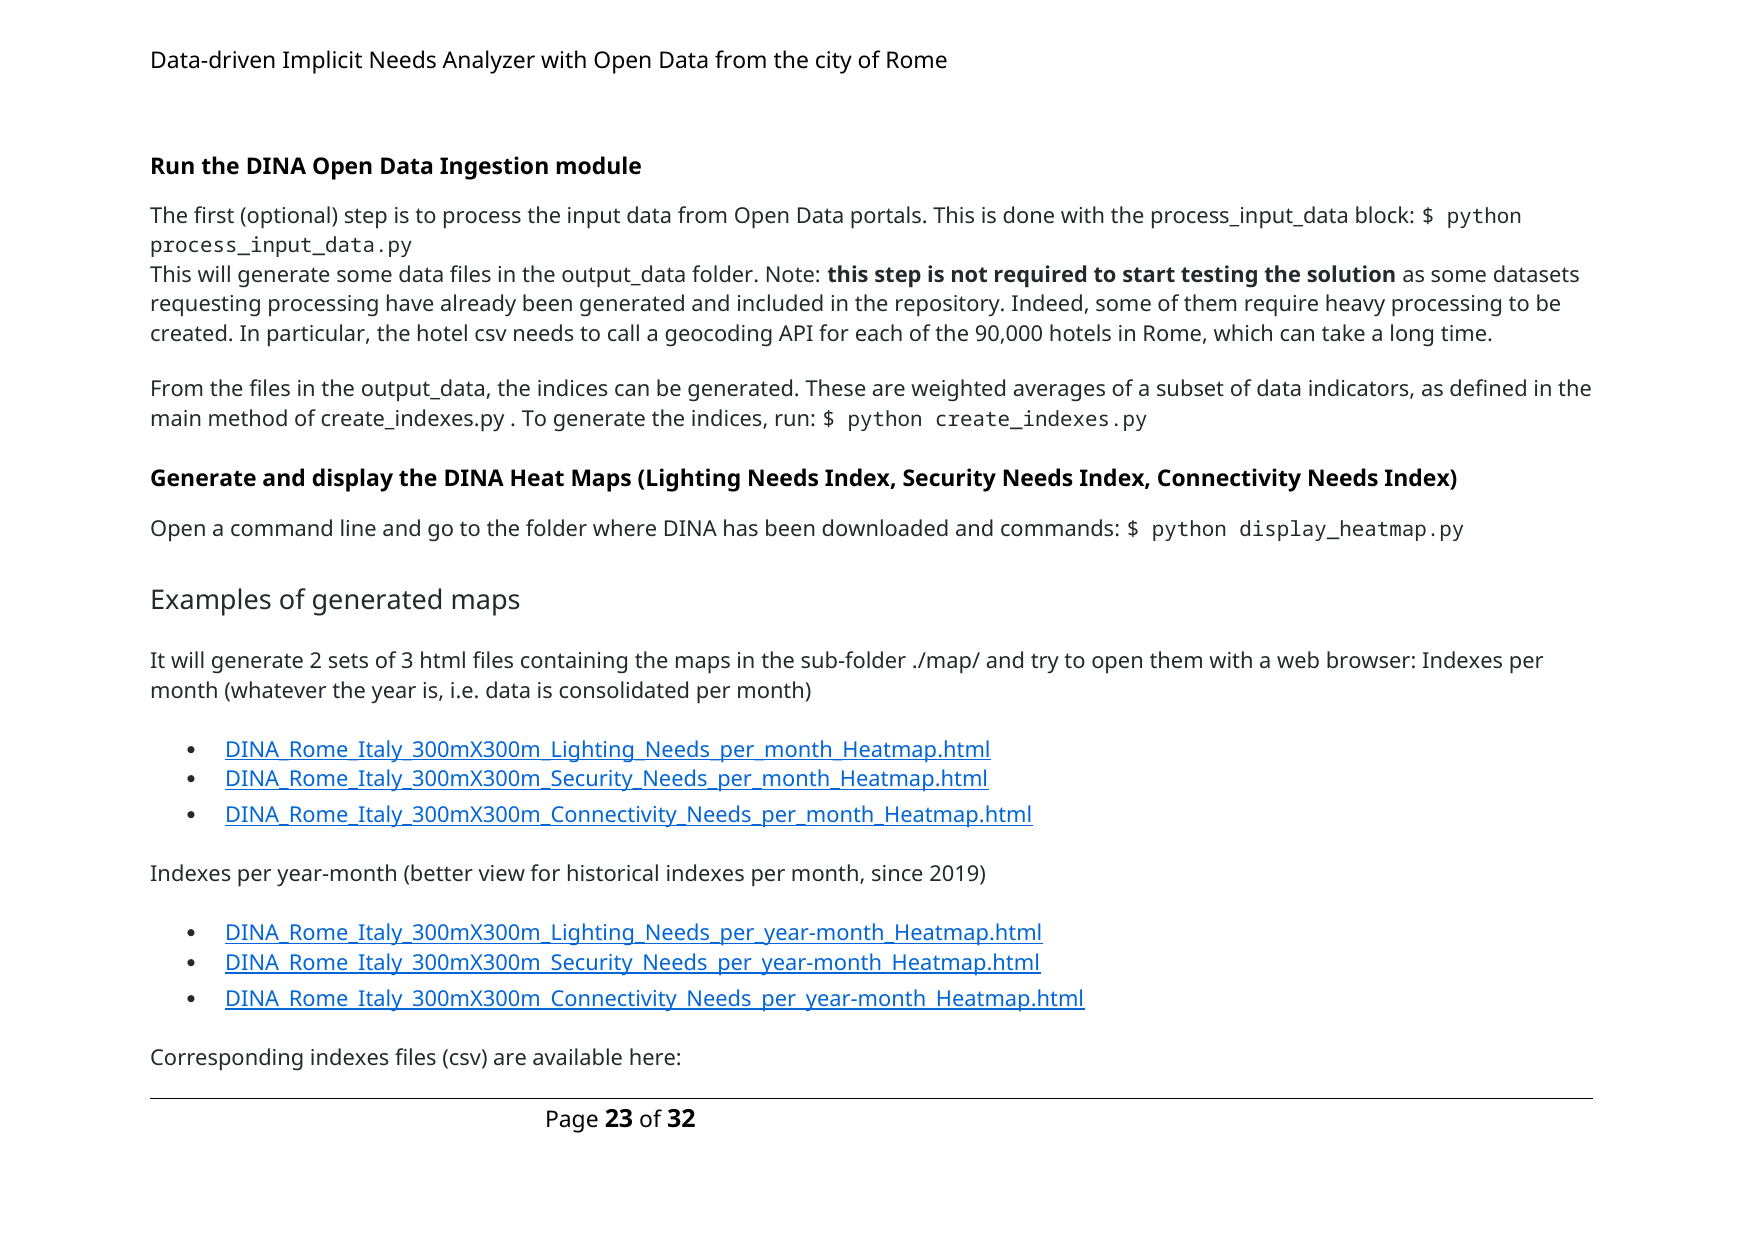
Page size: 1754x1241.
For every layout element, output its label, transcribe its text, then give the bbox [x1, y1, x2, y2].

text It will generate 2 sets of 3 html files containing the maps in the sub-folder ./map/ and try to open them with a web browser: Indexes per month (whatever the year is, i.e. data is consolidated per month) [150, 645, 1593, 704]
text The first (optional) step is to process the input data from Open Data portals. This is done with the process_input_data block: $ python process_input_data.py [150, 200, 1593, 259]
list DINA_Rome_Italy_300mX300m_Security_Needs_per_month_Heatmap.html [187, 763, 1593, 793]
list DINA_Rome_Italy_300mX300m_Connectivity_Needs_per_year-month_Heatmap.html [187, 983, 1593, 1013]
text Corresponding indexes files (csv) are available here: [150, 1042, 1593, 1072]
text From the files in the output_data, the indices can be generated. These are weighted averages of a subset of data indicators, as defined in the main method of create_indexes.py . To generate the indices, run: $ python create_indexes.py [150, 373, 1593, 433]
text Run the DINA Open Data Ingestion module [150, 150, 1593, 181]
list DINA_Rome_Italy_300mX300m_Lighting_Needs_per_year-month_Heatmap.html [187, 917, 1593, 947]
subtitle Examples of generated maps [150, 580, 1593, 617]
list DINA_Rome_Italy_300mX300m_Lighting_Needs_per_month_Heatmap.html [187, 734, 1593, 763]
list DINA_Rome_Italy_300mX300m_Connectivity_Needs_per_month_Heatmap.html [187, 799, 1593, 829]
text Generate and display the DINA Heat Maps (Lighting Needs Index, Security Needs Index, Connectivity Needs Index) [150, 462, 1593, 494]
text Indexes per year-month (better view for historical indexes per month, since 2019) [150, 858, 1593, 888]
text This will generate some data files in the output_data folder. Note: this step is not required to start testing the solution as some datasets requesting processing have already been generated and included in the repository. Indeed, some of them require heavy processing to be created. In particular, the hotel csv needs to call a geocoding API for each of the 90,000 hotels in Rome, which can take a long time. [150, 259, 1593, 348]
text Open a command line and go to the folder where DINA has been downloaded and commands: $ python display_heatmap.py [150, 513, 1593, 543]
list DINA_Rome_Italy_300mX300m_Security_Needs_per_year-month_Heatmap.html [187, 947, 1593, 977]
